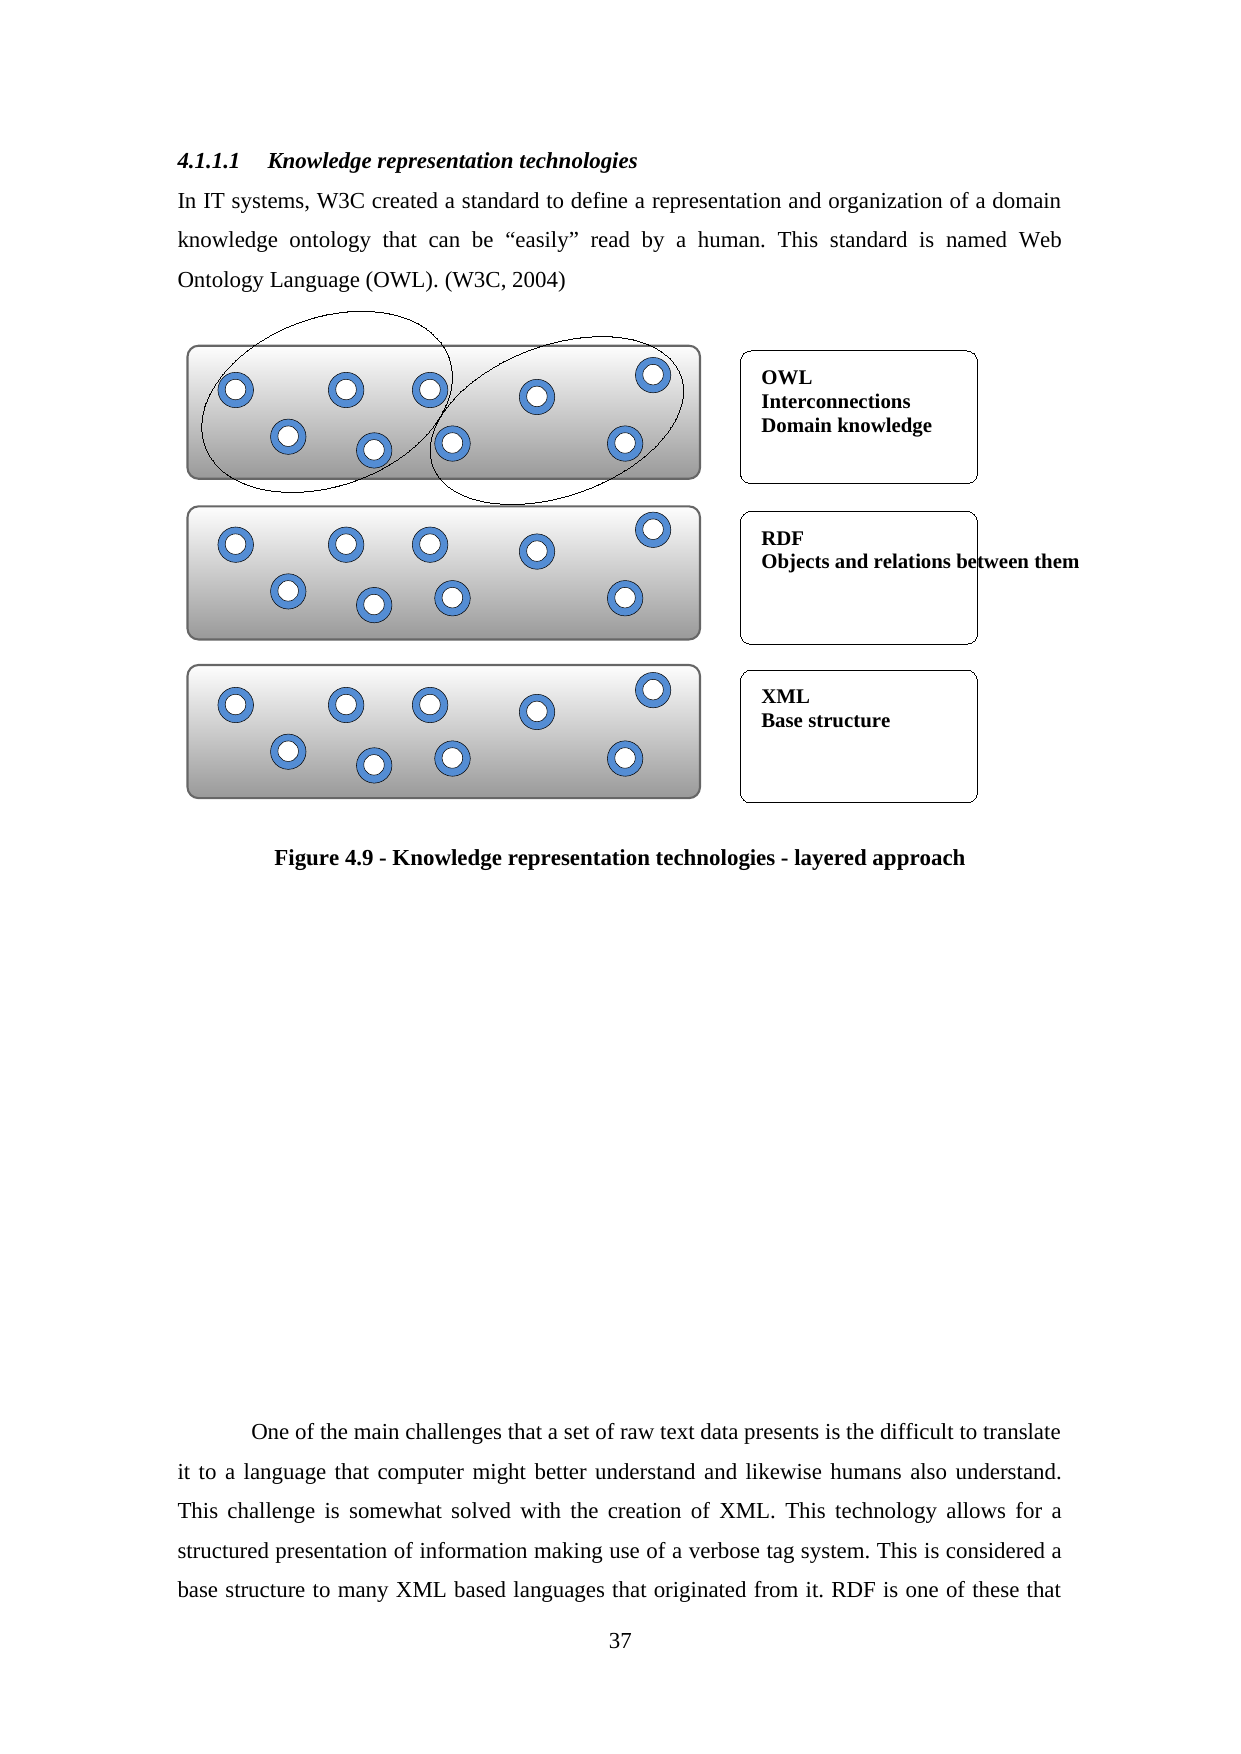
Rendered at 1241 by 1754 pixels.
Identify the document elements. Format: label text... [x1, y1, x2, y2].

text In IT systems, W3C created a standard to define a representation and organization of a domain knowledge ontology that can be “easily” read by a human. This standard is named Web Ontology Language (OWL). (W3C, 2004) [177, 187, 1063, 292]
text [177, 1418, 1063, 1602]
subtitle Knowledge representation technologies [177, 148, 1063, 174]
